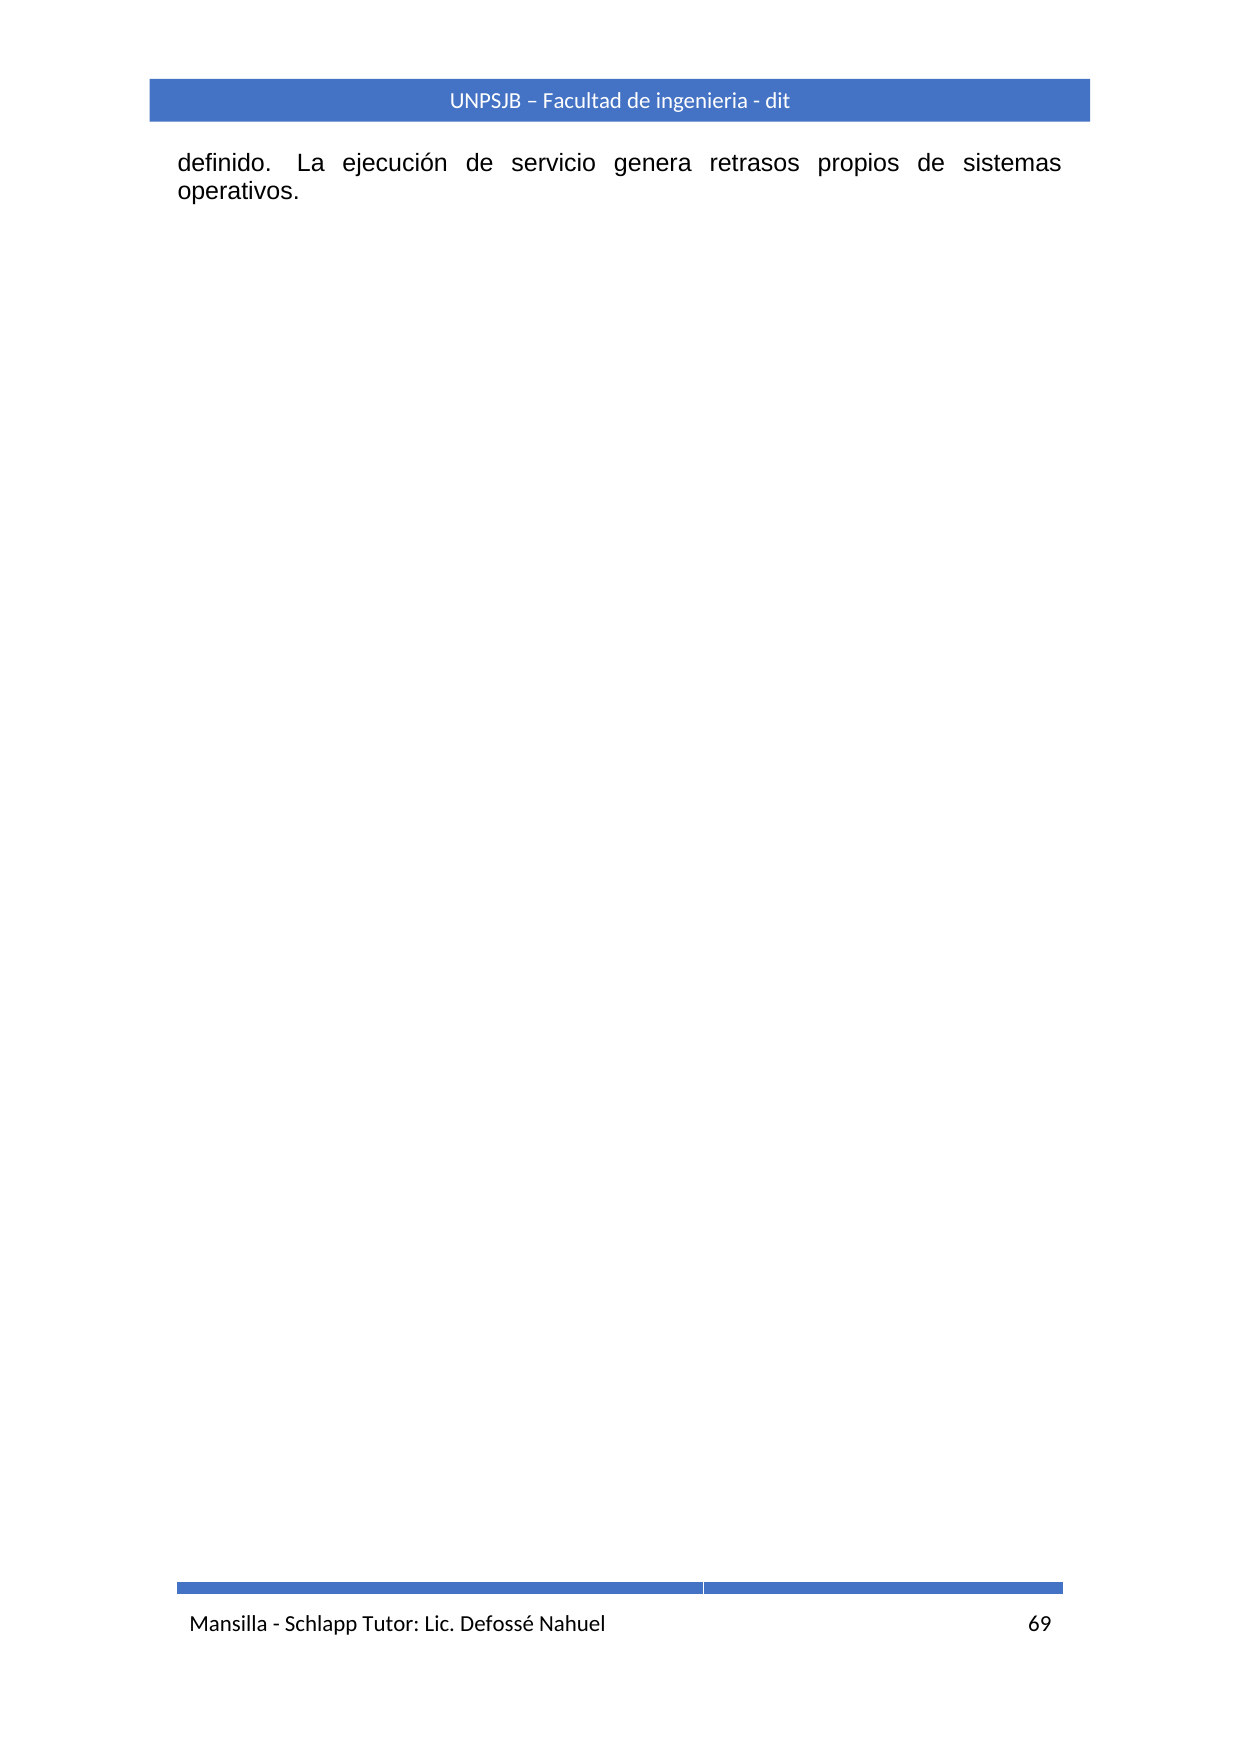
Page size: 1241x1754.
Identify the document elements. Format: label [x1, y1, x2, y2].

text [177, 148, 1063, 205]
